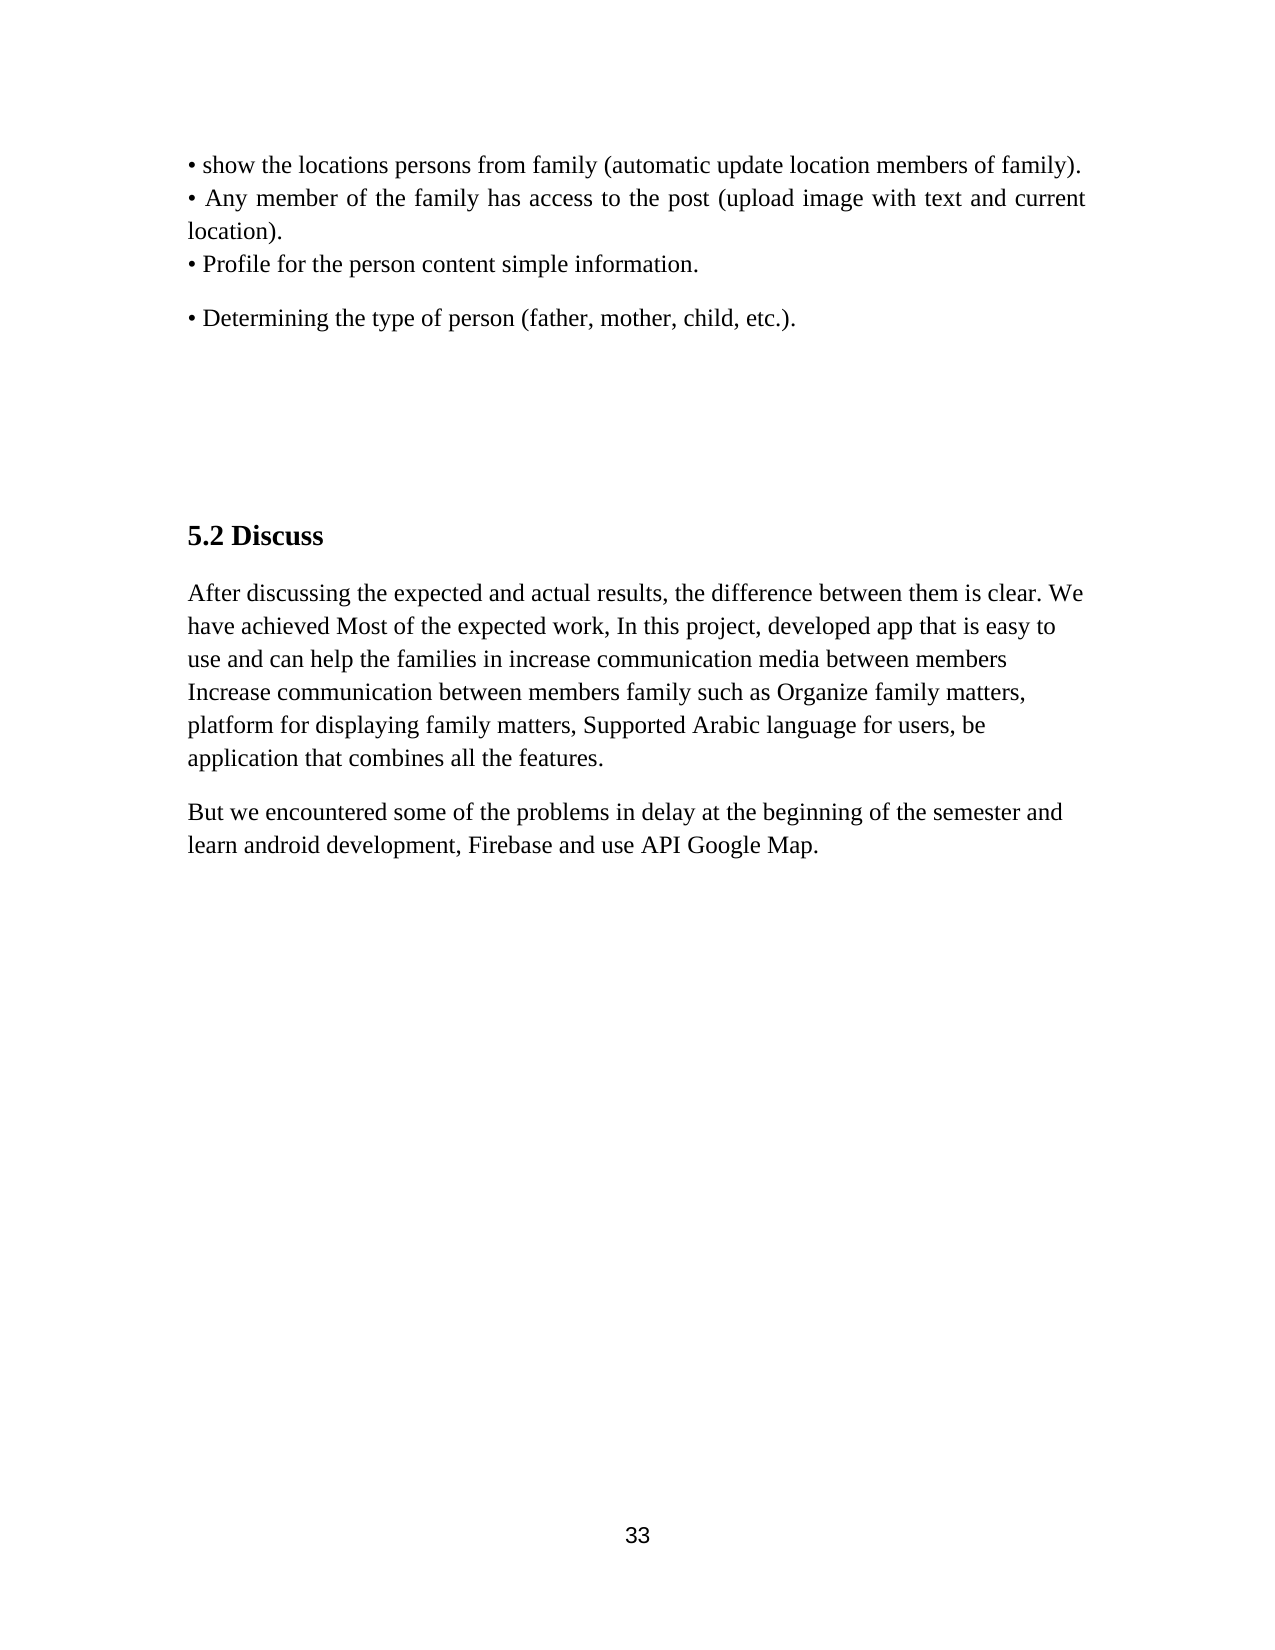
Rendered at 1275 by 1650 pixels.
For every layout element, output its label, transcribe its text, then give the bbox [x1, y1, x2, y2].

text • Any member of the family has access to the post (upload image with text and current location). [187, 183, 1087, 245]
text • Determining the type of person (father, mother, child, etc.). [187, 303, 1087, 332]
text But we encountered some of the problems in delay at the beginning of the semester and learn android development, Firebase and use API Google Map. [187, 797, 1087, 858]
text 5.2 Discuss [187, 518, 1087, 552]
text • Profile for the person content simple information. [187, 249, 1087, 278]
text • show the locations persons from family (automatic update location members of family). [187, 150, 1087, 179]
text After discussing the expected and actual results, the difference between them is clear. We have achieved Most of the expected work, In this project, developed app that is easy to use and can help the families in increase communication media between members Increase communication between members family such as Organize family matters, platform for displaying family matters, Supported Arabic language for users, be application that combines all the features. [187, 578, 1087, 772]
